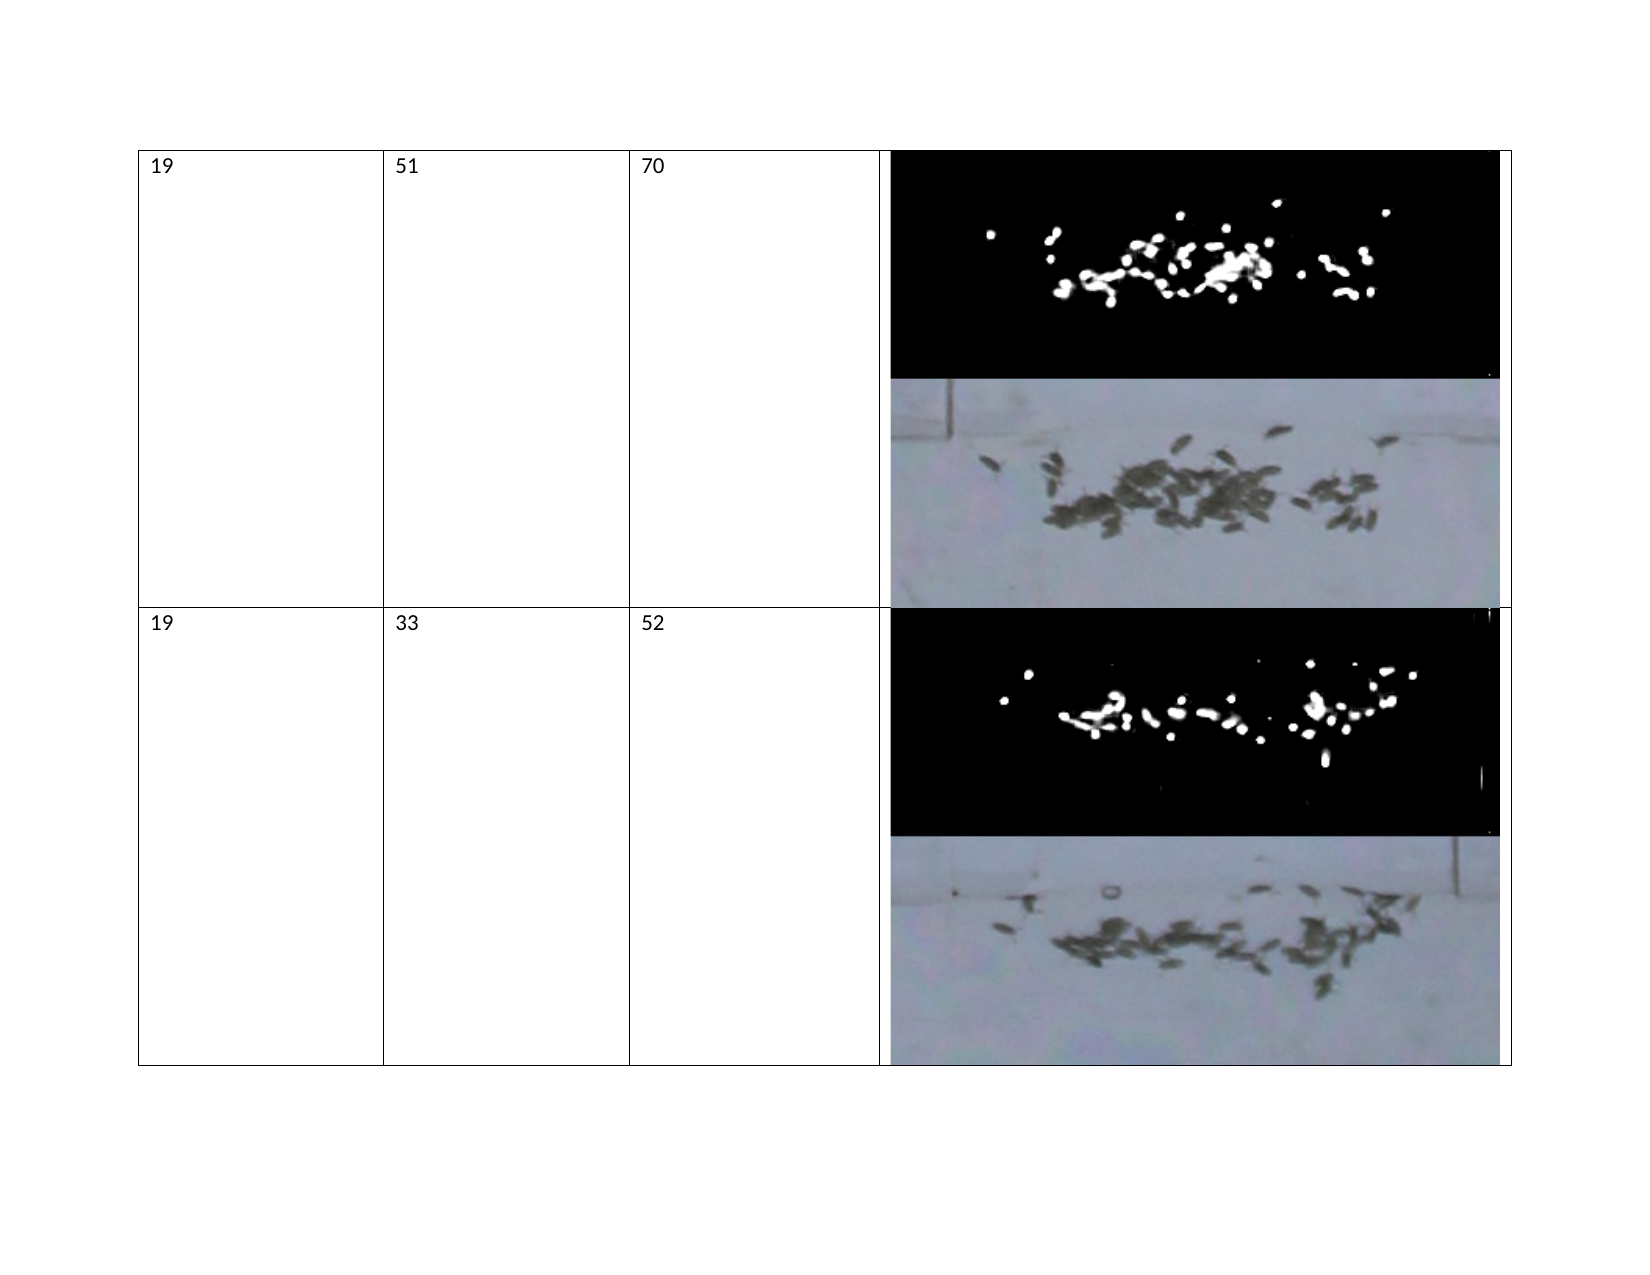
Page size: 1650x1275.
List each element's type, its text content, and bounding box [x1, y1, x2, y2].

table_cell 19 [139, 608, 383, 1064]
table_cell 52 [630, 608, 879, 1064]
table_cell 70 [630, 151, 879, 607]
table_cell 33 [384, 608, 629, 1064]
table_cell [1500, 608, 1511, 1064]
table_cell 19 [139, 151, 383, 607]
table_cell 51 [384, 151, 629, 607]
table_cell [880, 608, 890, 1064]
table_cell [880, 151, 890, 607]
picture [890, 151, 1500, 1065]
table_cell [1500, 151, 1511, 607]
